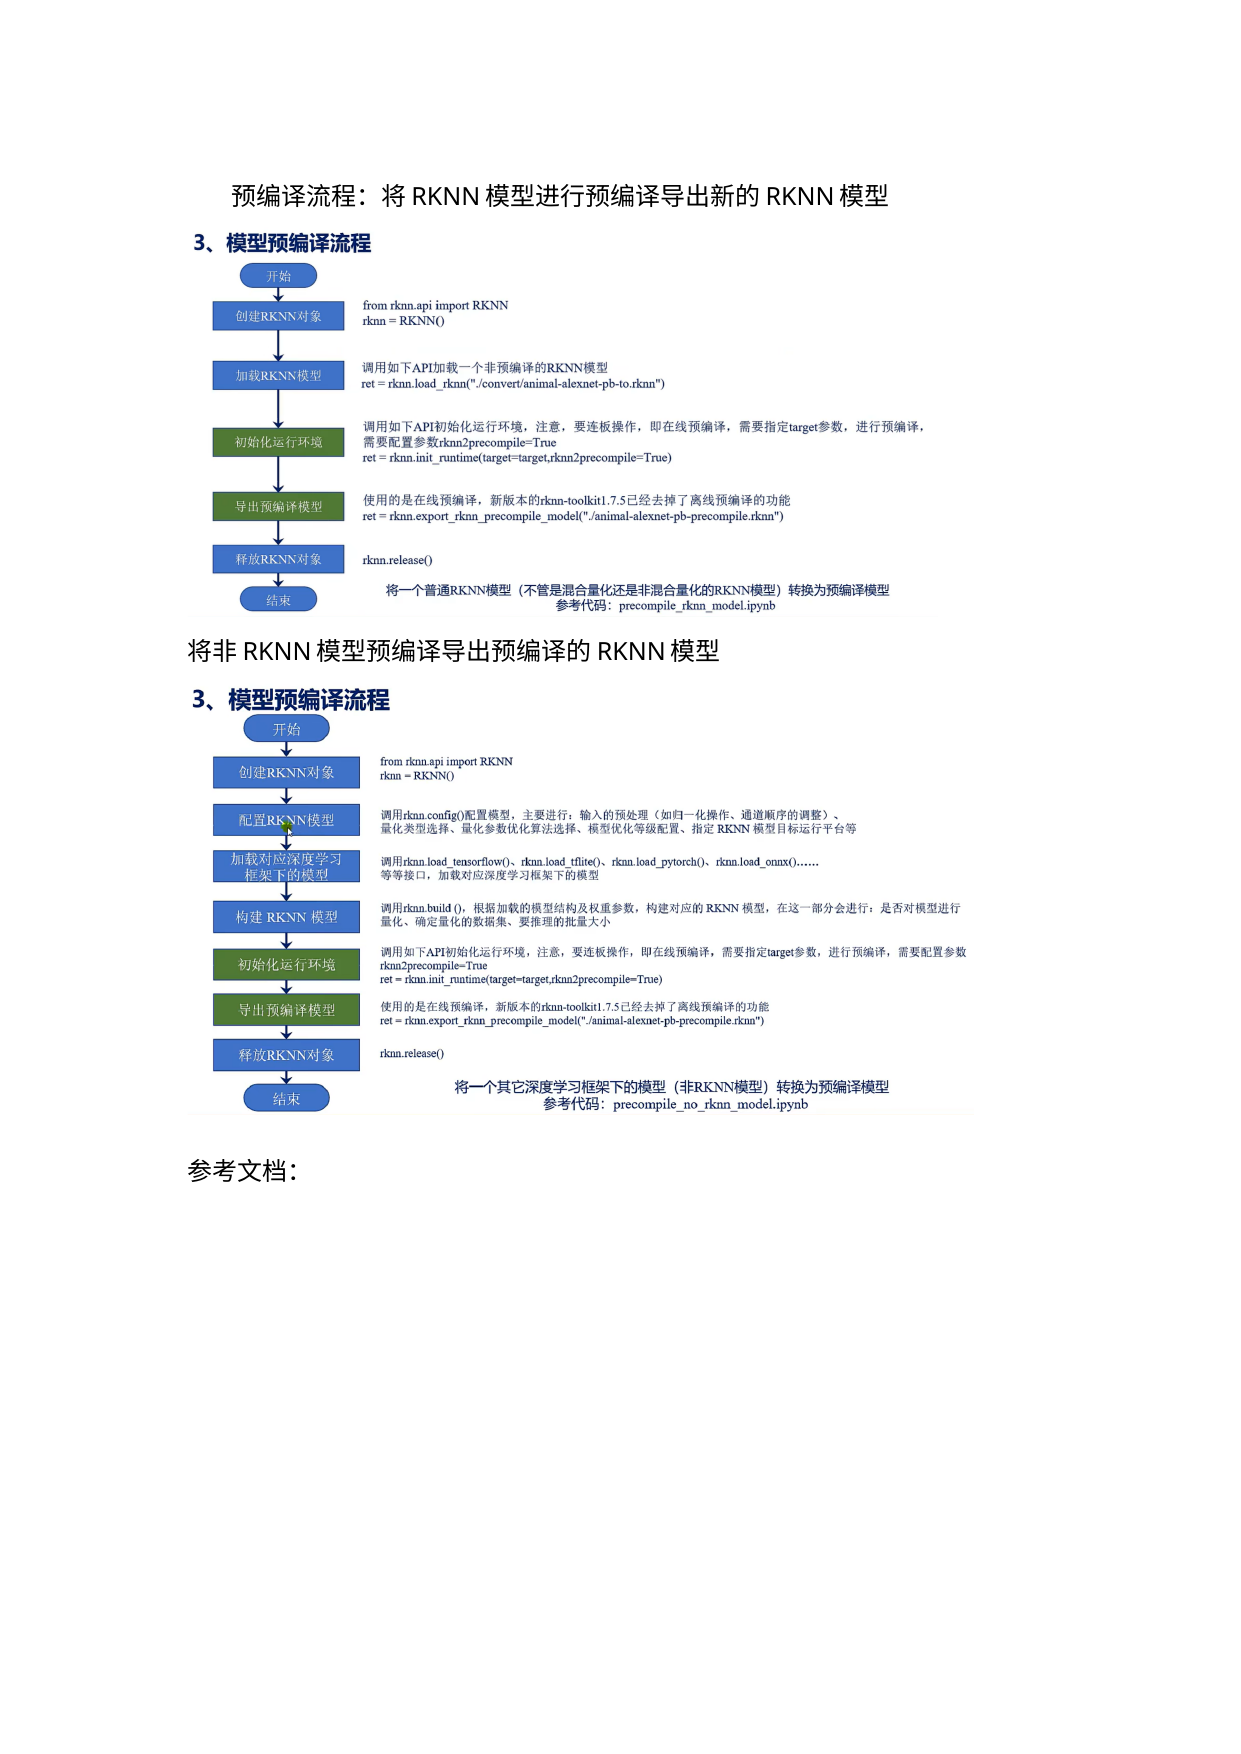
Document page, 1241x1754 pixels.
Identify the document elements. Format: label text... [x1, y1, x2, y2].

picture [187, 682, 974, 1115]
text 预编译流程：将RKNN模型进行预编译导出新的RKNN模型 [187, 162, 1053, 227]
picture [187, 227, 939, 617]
text 将非RKNN模型预编译导出预编译的RKNN模型 [187, 617, 1053, 682]
text 参考文档： [187, 1137, 1053, 1202]
